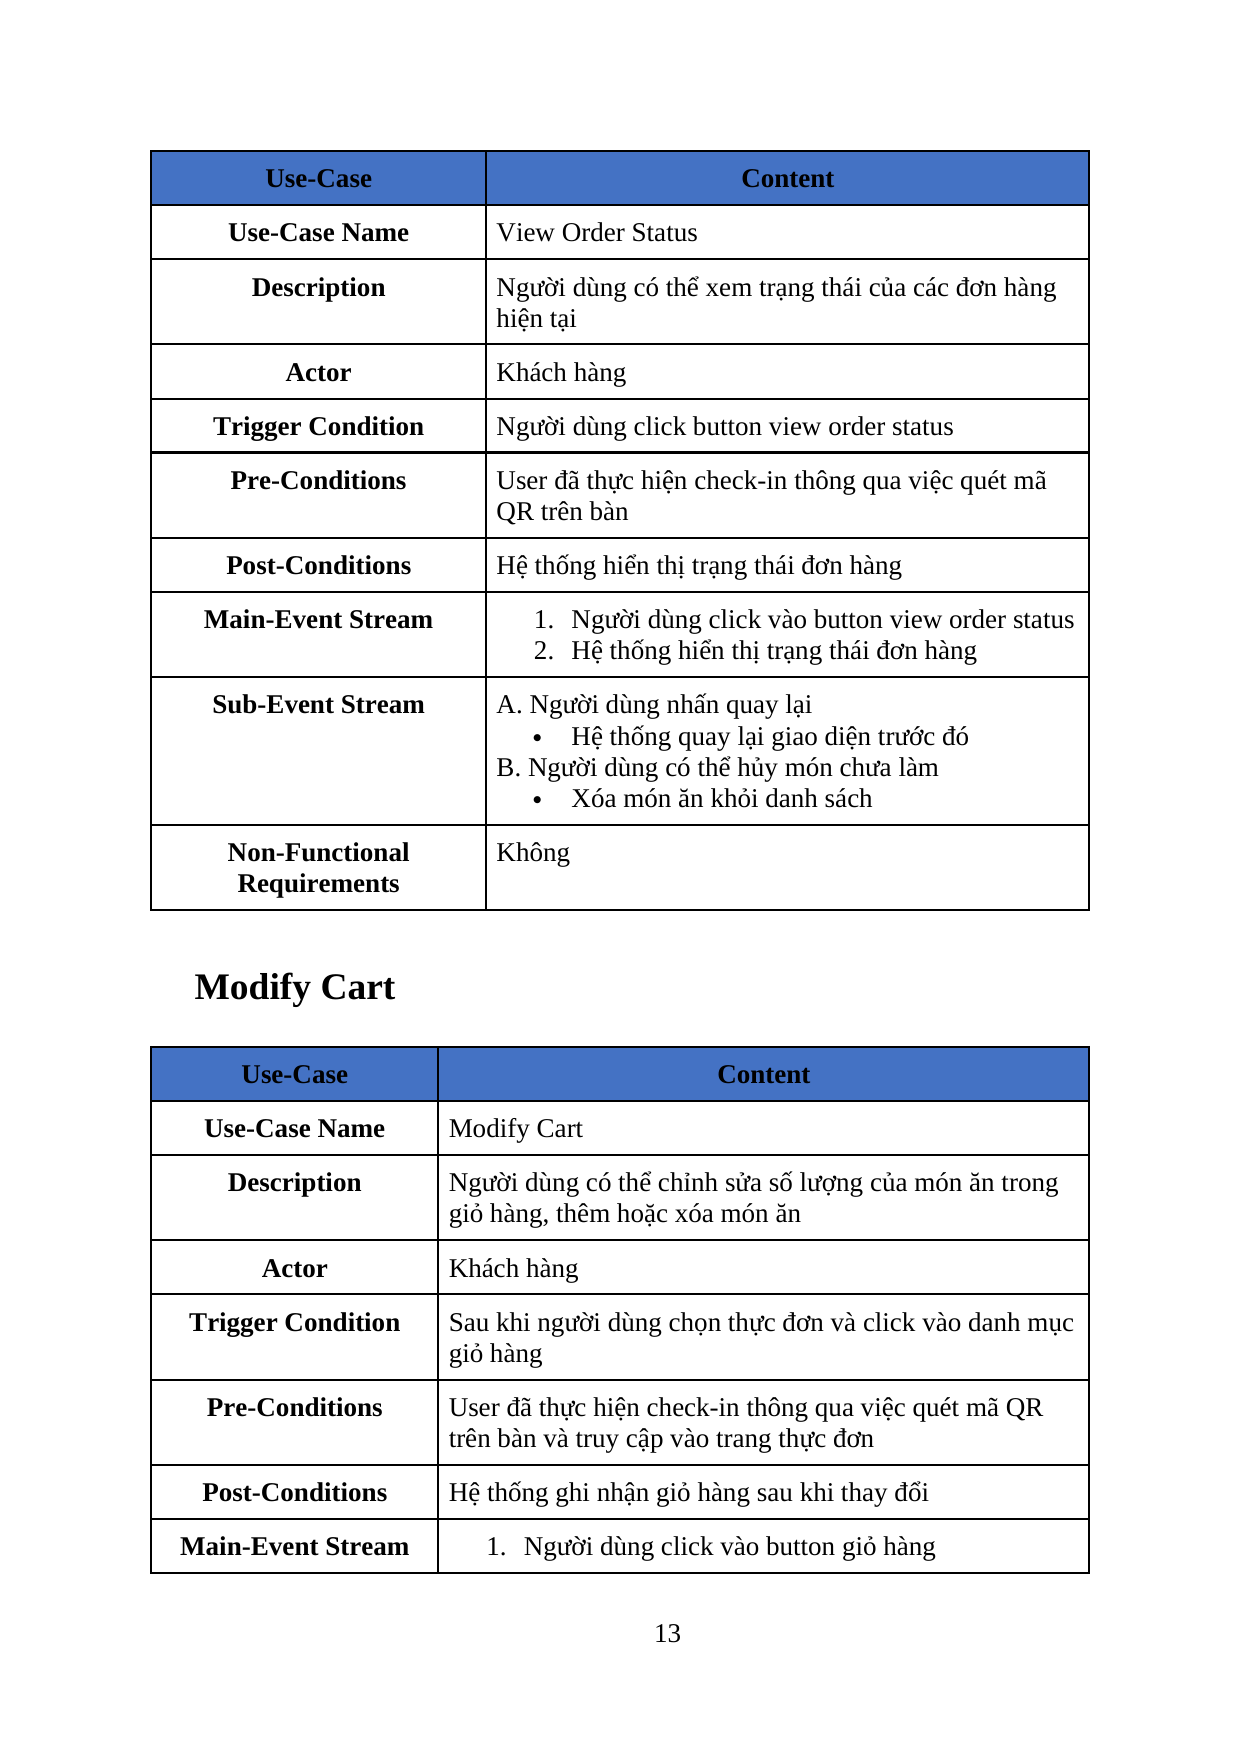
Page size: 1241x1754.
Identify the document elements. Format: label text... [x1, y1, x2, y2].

table_cell Hệ thống hiển thị trạng thái đơn hàng [487, 539, 1088, 591]
table_cell Modify Cart [439, 1102, 1088, 1154]
table_cell Người dùng click vào button view order status Hệ thống hiển thị trạng thái đơn hàng [487, 593, 1088, 676]
table_cell Actor [152, 345, 485, 397]
table_cell User đã thực hiện check-in thông qua việc quét mã QR trên bàn [487, 454, 1088, 537]
table_cell Non-Functional Requirements [152, 826, 485, 909]
table_cell Không [487, 826, 1088, 909]
table_cell Người dùng click button view order status [487, 400, 1088, 451]
table_cell A. Người dùng nhấn quay lại Hệ thống quay lại giao diện trước đó B. Người dùng có thể hủy món chưa làm Xóa món ăn khỏi danh sách [487, 678, 1088, 823]
table_cell Người dùng có thể chỉnh sửa số lượng của món ăn trong giỏ hàng, thêm hoặc xóa món ăn [439, 1156, 1088, 1239]
table_cell Hệ thống ghi nhận giỏ hàng sau khi thay đổi [439, 1466, 1088, 1518]
table_cell Main-Event Stream [152, 593, 485, 676]
table_cell Trigger Condition [152, 1295, 437, 1378]
table_cell Use-Case Name [152, 1102, 437, 1154]
table_header Content [439, 1048, 1088, 1100]
table_cell Post-Conditions [152, 1466, 437, 1518]
table_cell Sub-Event Stream [152, 678, 485, 823]
table_cell Post-Conditions [152, 539, 485, 591]
table_cell Actor [152, 1241, 437, 1293]
table_header Use-Case [152, 1048, 437, 1100]
table_cell Trigger Condition [152, 400, 485, 451]
table_header Content [487, 152, 1088, 204]
table_cell Description [152, 260, 485, 343]
table_cell View Order Status [487, 206, 1088, 258]
table_cell Người dùng có thể xem trạng thái của các đơn hàng hiện tại [487, 260, 1088, 343]
table_cell Pre-Conditions [152, 1381, 437, 1464]
table_cell Use-Case Name [152, 206, 485, 258]
table_cell User đã thực hiện check-in thông qua việc quét mã QR trên bàn và truy cập vào trang thực đơn [439, 1381, 1088, 1464]
table_cell Khách hàng [487, 345, 1088, 397]
table_cell Khách hàng [439, 1241, 1088, 1293]
table_cell Pre-Conditions [152, 454, 485, 537]
text Modify Cart [194, 964, 1090, 1008]
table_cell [439, 1520, 1088, 1572]
table_cell Main-Event Stream [152, 1520, 437, 1572]
table_header Use-Case [152, 152, 485, 204]
table_cell Description [152, 1156, 437, 1239]
table_cell Sau khi người dùng chọn thực đơn và click vào danh mục giỏ hàng [439, 1295, 1088, 1378]
